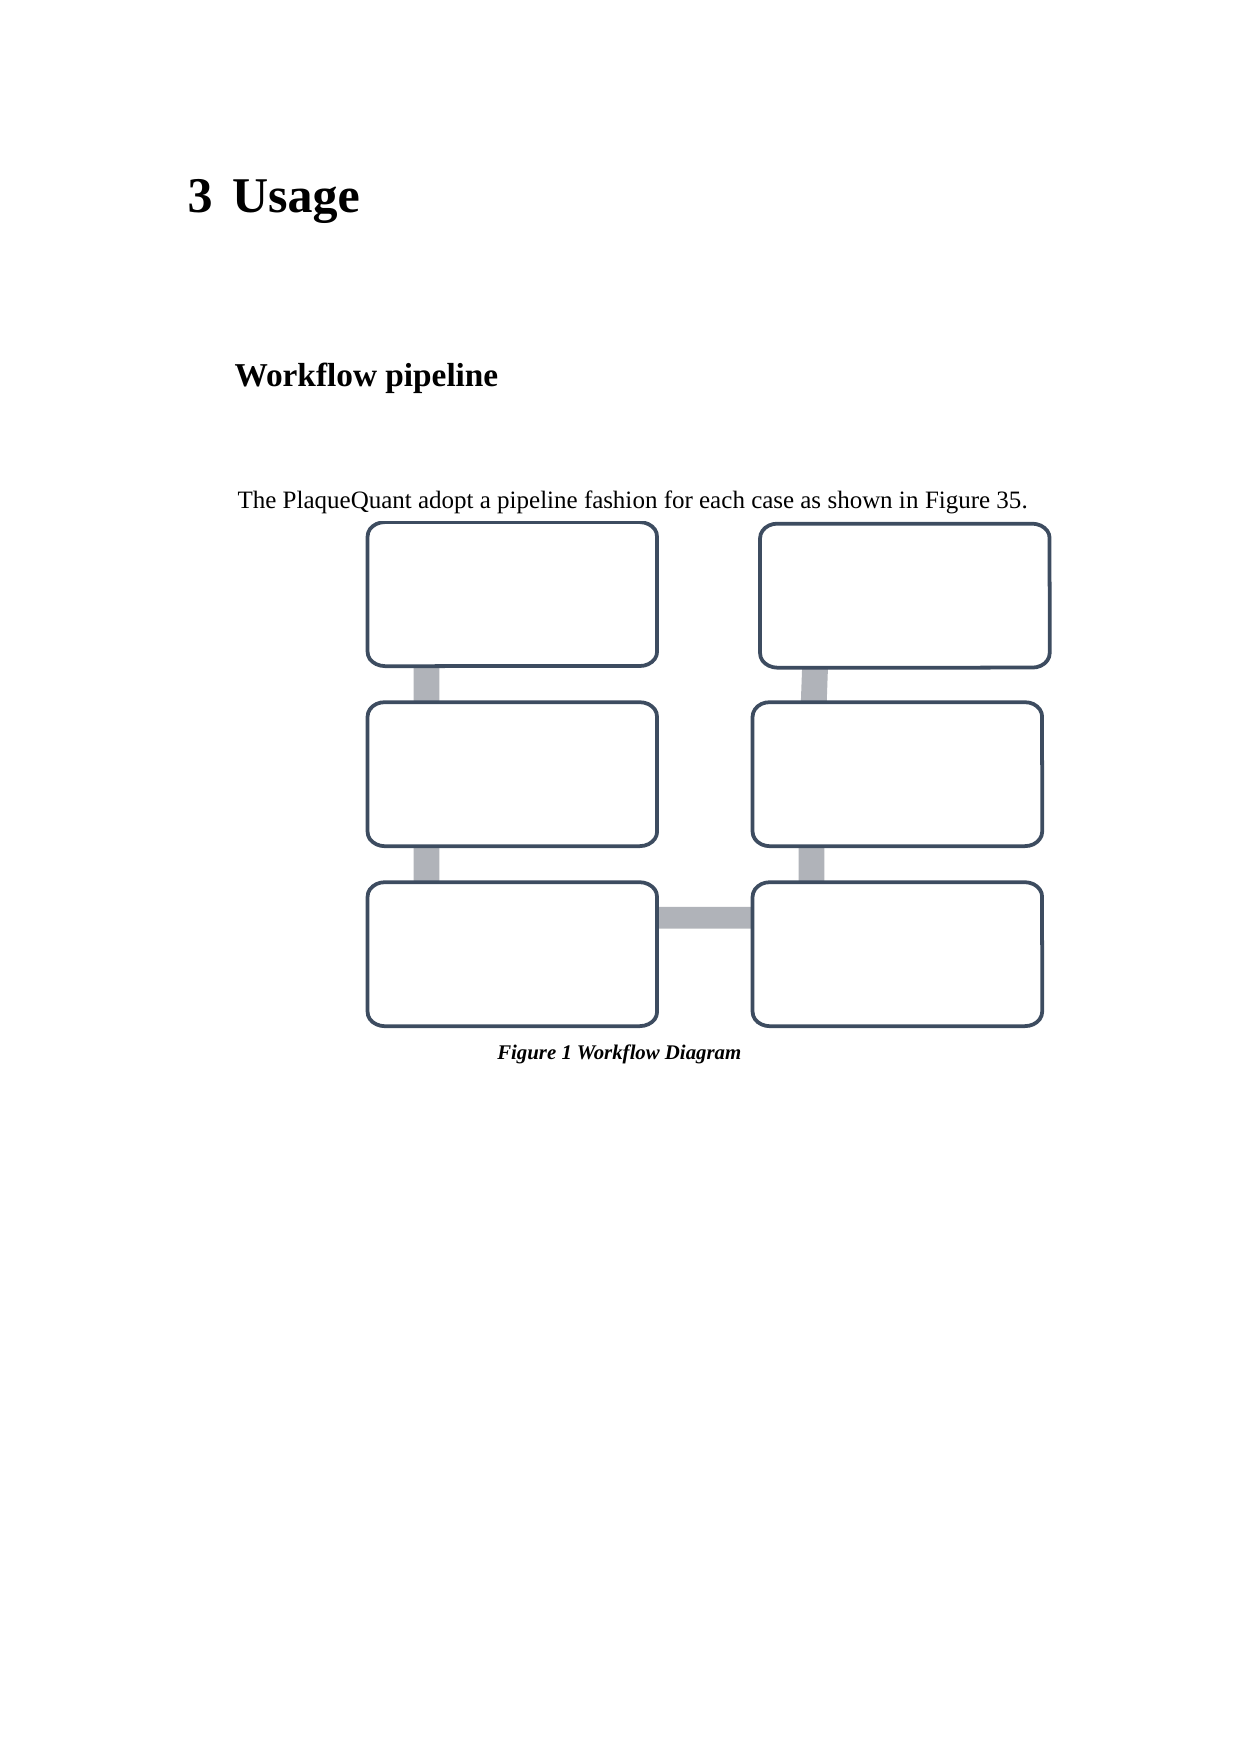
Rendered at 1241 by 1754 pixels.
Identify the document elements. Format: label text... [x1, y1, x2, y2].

subtitle Usage [187, 162, 1053, 227]
subtitle Workflow pipeline [234, 342, 1053, 407]
